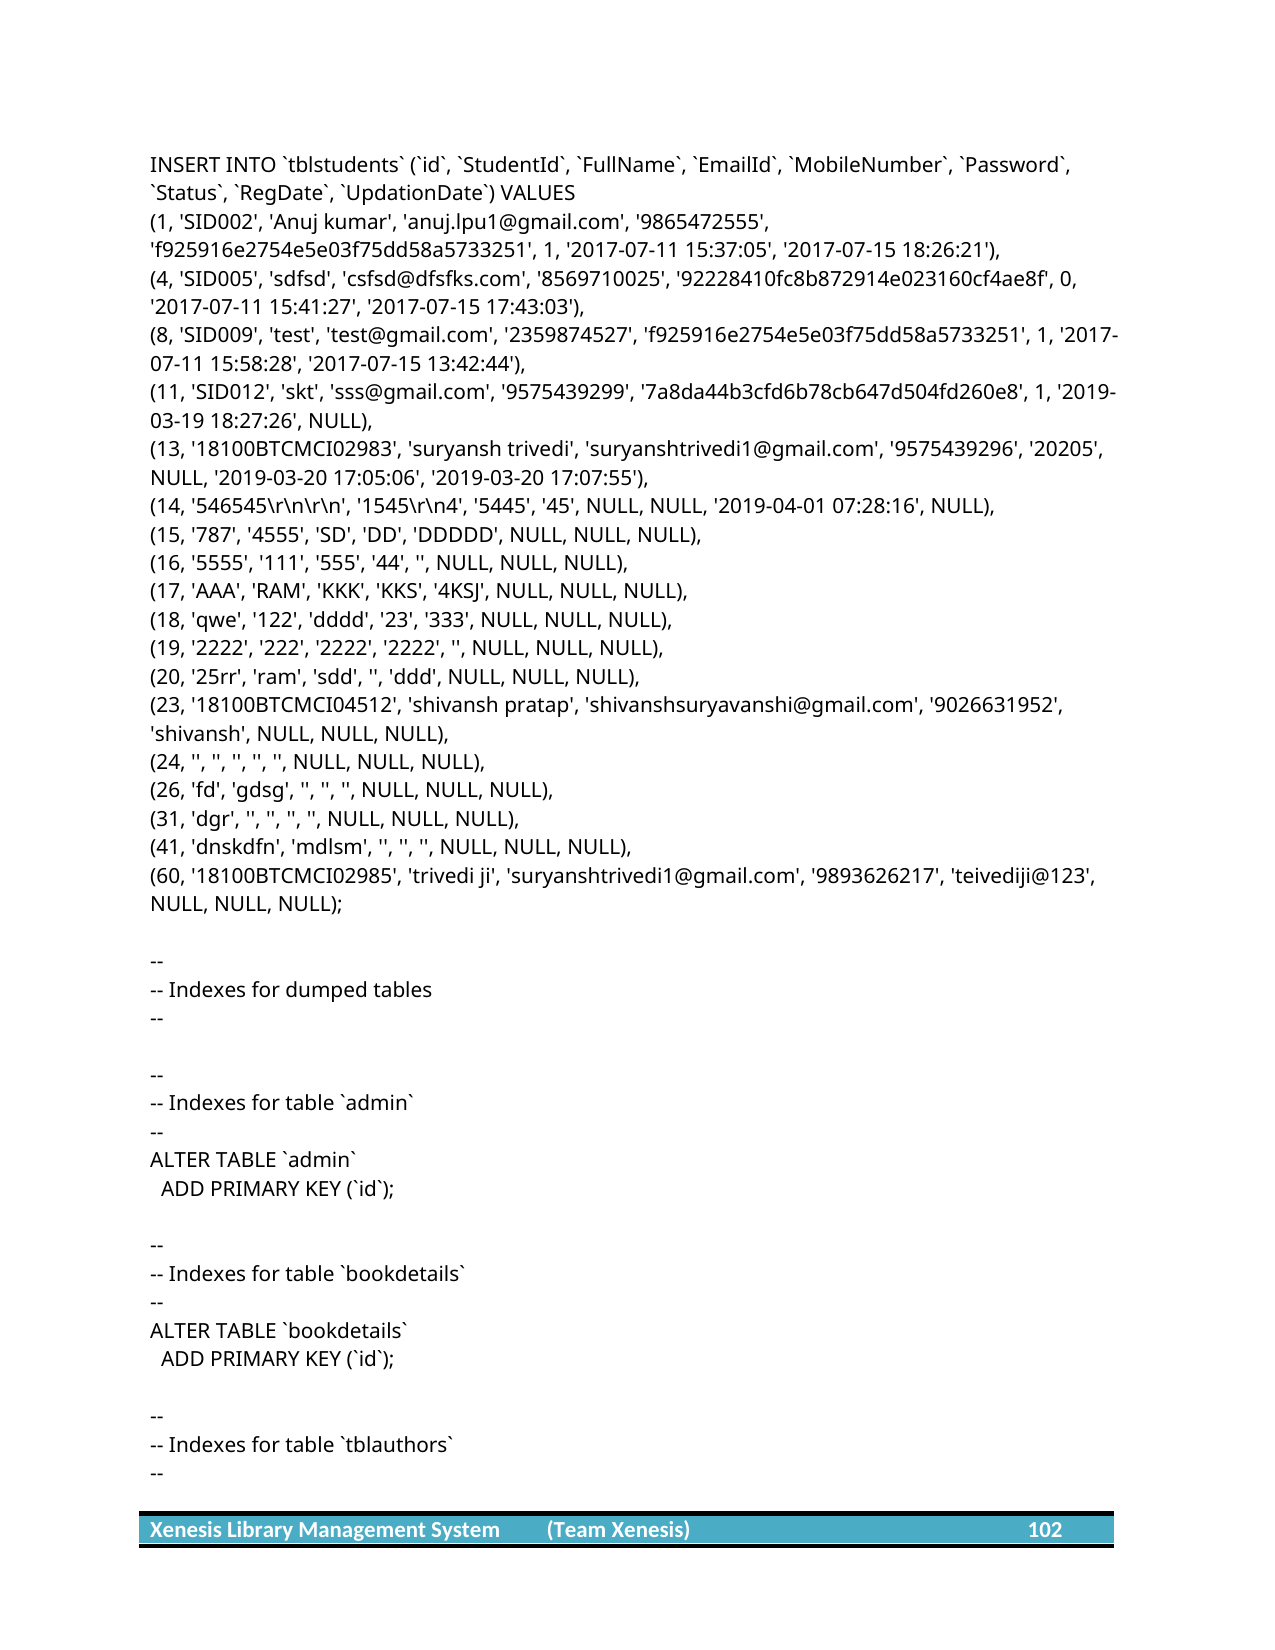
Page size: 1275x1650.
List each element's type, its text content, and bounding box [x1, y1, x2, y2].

text ADD PRIMARY KEY (`id`); [150, 1344, 1125, 1373]
text -- Indexes for table `admin` [150, 1088, 1125, 1117]
text (23, '18100BTCMCI04512', 'shivansh pratap', 'shivanshsuryavanshi@gmail.com', '9026631952', 'shivansh', NULL, NULL, NULL), [150, 690, 1125, 747]
text -- [150, 1117, 1125, 1145]
text (18, 'qwe', '122', 'dddd', '23', '333', NULL, NULL, NULL), [150, 605, 1125, 633]
text -- [150, 946, 1125, 975]
text -- [150, 1401, 1125, 1430]
text INSERT INTO `tblstudents` (`id`, `StudentId`, `FullName`, `EmailId`, `MobileNumber`, `Password`, `Status`, `RegDate`, `UpdationDate`) VALUES [150, 150, 1125, 207]
text (26, 'fd', 'gdsg', '', '', '', NULL, NULL, NULL), [150, 776, 1125, 804]
text (15, '787', '4555', 'SD', 'DD', 'DDDDD', NULL, NULL, NULL), [150, 520, 1125, 548]
text (60, '18100BTCMCI02985', 'trivedi ji', 'suryanshtrivedi1@gmail.com', '9893626217', 'teivediji@123', NULL, NULL, NULL); [150, 861, 1125, 918]
text ALTER TABLE `admin` [150, 1145, 1125, 1174]
text -- Indexes for table `tblauthors` [150, 1430, 1125, 1458]
text -- [150, 1231, 1125, 1259]
text (16, '5555', '111', '555', '44', '', NULL, NULL, NULL), [150, 548, 1125, 577]
text (20, '25rr', 'ram', 'sdd', '', 'ddd', NULL, NULL, NULL), [150, 662, 1125, 690]
text -- Indexes for table `bookdetails` [150, 1259, 1125, 1287]
text -- [150, 1287, 1125, 1316]
text ALTER TABLE `bookdetails` [150, 1316, 1125, 1344]
text (24, '', '', '', '', '', NULL, NULL, NULL), [150, 747, 1125, 776]
text -- [150, 1458, 1125, 1487]
text (13, '18100BTCMCI02983', 'suryansh trivedi', 'suryanshtrivedi1@gmail.com', '9575439296', '20205', NULL, '2019-03-20 17:05:06', '2019-03-20 17:07:55'), [150, 434, 1125, 491]
text (8, 'SID009', 'test', 'test@gmail.com', '2359874527', 'f925916e2754e5e03f75dd58a5733251', 1, '2017-07-11 15:58:28', '2017-07-15 13:42:44'), [150, 321, 1125, 377]
text (19, '2222', '222', '2222', '2222', '', NULL, NULL, NULL), [150, 633, 1125, 662]
text (14, '546545\r\n\r\n', '1545\r\n4', '5445', '45', NULL, NULL, '2019-04-01 07:28:16', NULL), [150, 491, 1125, 520]
text -- [150, 1003, 1125, 1032]
text (1, 'SID002', 'Anuj kumar', 'anuj.lpu1@gmail.com', '9865472555', 'f925916e2754e5e03f75dd58a5733251', 1, '2017-07-11 15:37:05', '2017-07-15 18:26:21'), [150, 207, 1125, 264]
text (31, 'dgr', '', '', '', '', NULL, NULL, NULL), [150, 804, 1125, 832]
text ADD PRIMARY KEY (`id`); [150, 1174, 1125, 1202]
text -- Indexes for dumped tables [150, 975, 1125, 1003]
text -- [150, 1060, 1125, 1088]
text (41, 'dnskdfn', 'mdlsm', '', '', '', NULL, NULL, NULL), [150, 832, 1125, 861]
text (17, 'AAA', 'RAM', 'KKK', 'KKS', '4KSJ', NULL, NULL, NULL), [150, 577, 1125, 605]
text (4, 'SID005', 'sdfsd', 'csfsd@dfsfks.com', '8569710025', '92228410fc8b872914e023160cf4ae8f', 0, '2017-07-11 15:41:27', '2017-07-15 17:43:03'), [150, 264, 1125, 321]
text (11, 'SID012', 'skt', 'sss@gmail.com', '9575439299', '7a8da44b3cfd6b78cb647d504fd260e8', 1, '2019-03-19 18:27:26', NULL), [150, 377, 1125, 434]
